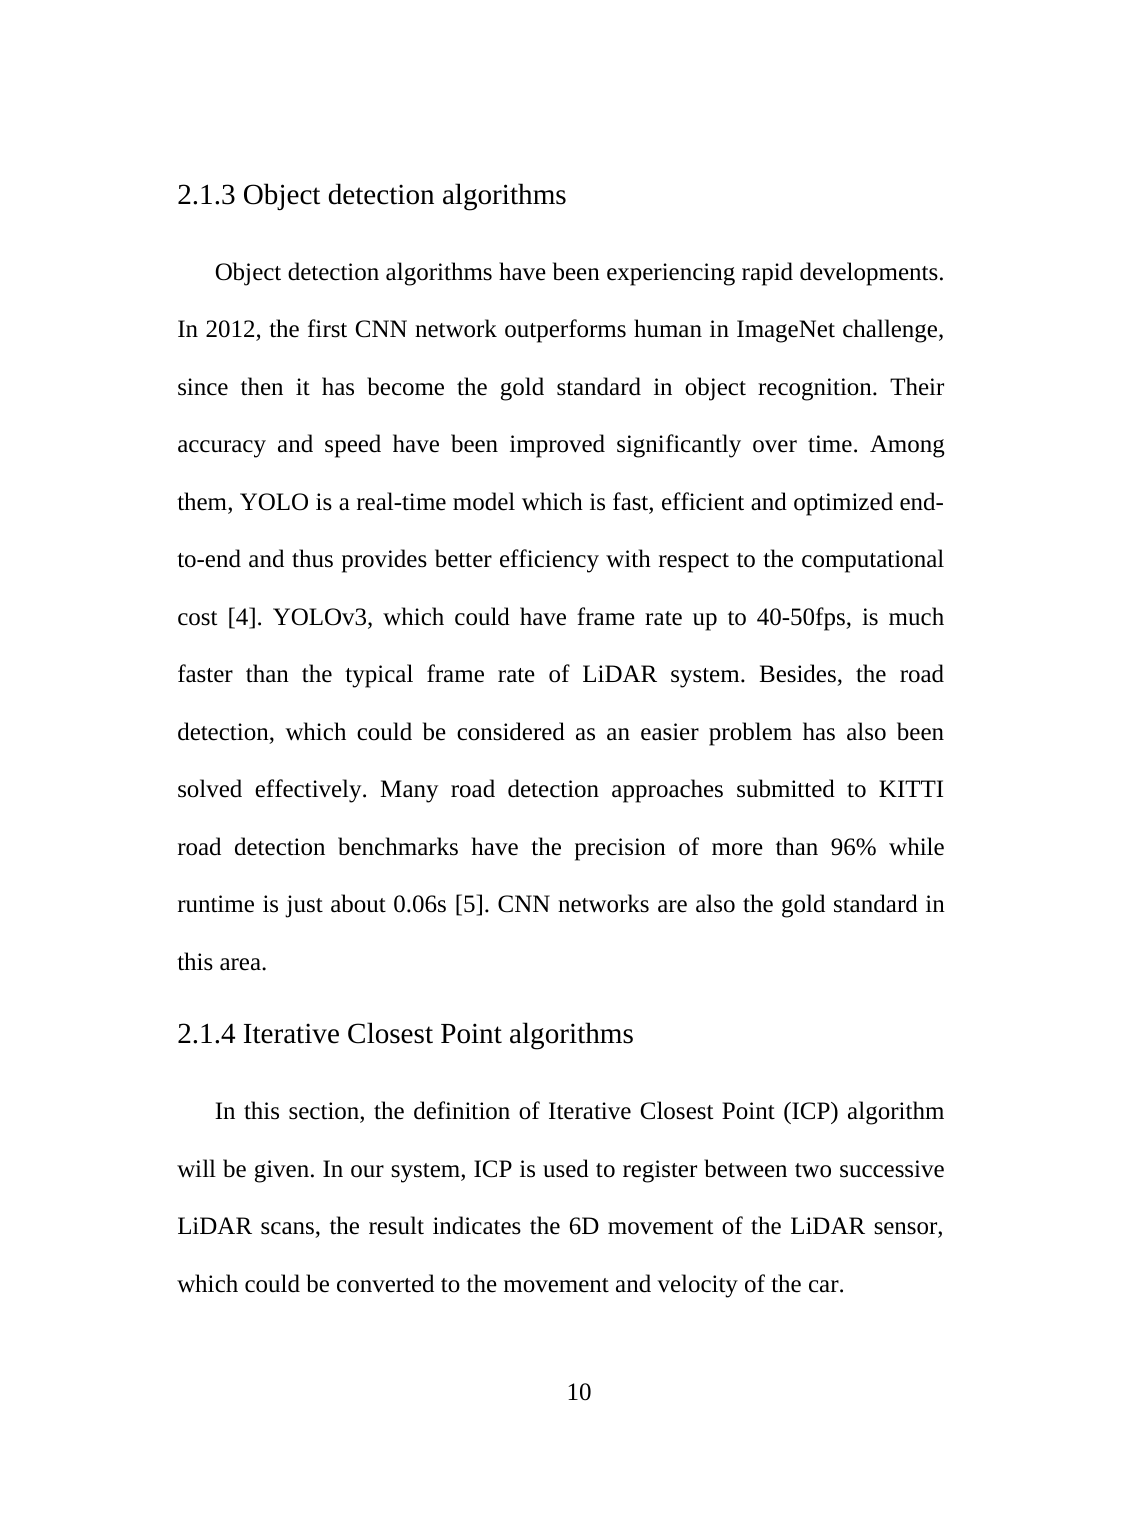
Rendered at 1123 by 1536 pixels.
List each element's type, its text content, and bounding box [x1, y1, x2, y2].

text Object detection algorithms have been experiencing rapid developments. In 2012, the first CNN network outperforms human in ImageNet challenge, since then it has become the gold standard in object recognition. Their accuracy and speed have been improved significantly over time. Among them, YOLO is a real-time model which is fast, efficient and optimized end-to-end and thus provides better efficiency with respect to the computational cost . YOLOv3, which could have frame rate up to 40-50fps, is much faster than the typical frame rate of LiDAR system. Besides, the road detection, which could be considered as an easier problem has also been solved effectively. Many road detection approaches submitted to KITTI road detection benchmarks have the precision of more than 96% while runtime is just about 0.06s . CNN networks are also the gold standard in this area. [177, 257, 945, 975]
text In this section, the definition of Iterative Closest Point (ICP) algorithm will be given. In our system, ICP is used to register between two successive LiDAR scans, the result indicates the 6D movement of the LiDAR sensor, which could be converted to the movement and velocity of the car. [177, 1096, 945, 1297]
subtitle 2.1.3 Object detection algorithms [177, 177, 945, 211]
subtitle 2.1.4 Iterative Closest Point algorithms [177, 1017, 945, 1050]
